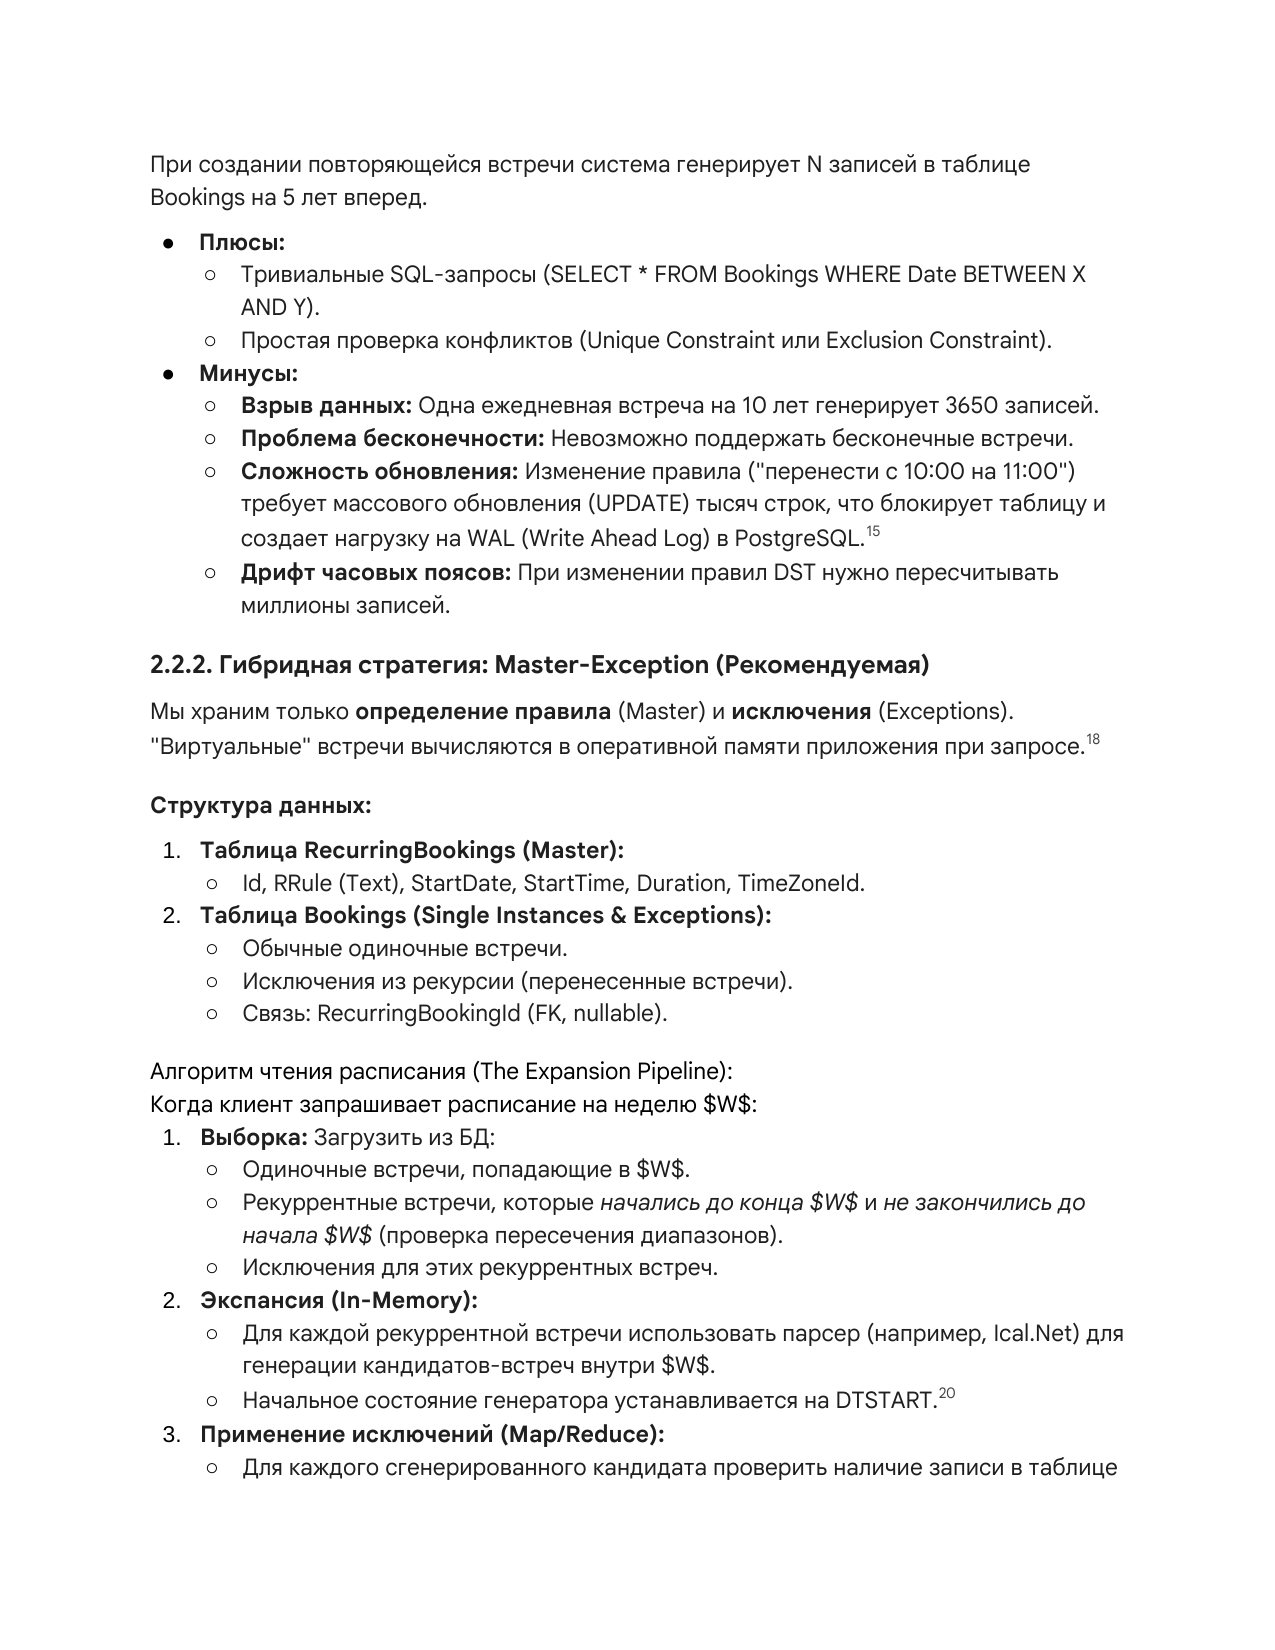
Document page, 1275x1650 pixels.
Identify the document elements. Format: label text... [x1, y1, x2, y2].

text При создании повторяющейся встречи система генерирует N записей в таблице Bookings на 5 лет вперед. [150, 150, 1125, 211]
text Структура данных: [150, 791, 1125, 820]
list Таблица Bookings (Single Instances & Exceptions): [162, 902, 1125, 930]
list Дрифт часовых поясов: При изменении правил DST нужно пересчитывать миллионы записей. [203, 558, 1125, 620]
list Связь: RecurringBookingId (FK, nullable). [205, 1000, 1125, 1028]
list Проблема бесконечности: Невозможно поддержать бесконечные встречи. [203, 424, 1125, 453]
list Одиночные встречи, попадающие в $W$. [205, 1156, 1125, 1184]
list Минусы: [161, 359, 1125, 387]
list Исключения из рекурсии (перенесенные встречи). [205, 967, 1125, 996]
list Id, RRule (Text), StartDate, StartTime, Duration, TimeZoneId. [205, 869, 1125, 898]
list Тривиальные SQL-запросы (SELECT * FROM Bookings WHERE Date BETWEEN X AND Y). [203, 261, 1125, 322]
list Применение исключений (Map/Reduce): [162, 1420, 1125, 1449]
list Простая проверка конфликтов (Unique Constraint или Exclusion Constraint). [203, 326, 1125, 355]
list Взрыв данных: Одна ежедневная встреча на 10 лет генерирует 3650 записей. [203, 391, 1125, 420]
text Алгоритм чтения расписания (The Expansion Pipeline): [150, 1057, 1125, 1086]
list Экспансия (In-Memory): [162, 1286, 1125, 1315]
subtitle 2.2.2. Гибридная стратегия: Master-Exception (Рекомендуемая) [150, 649, 1125, 680]
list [205, 1453, 1125, 1482]
list Рекуррентные встречи, которые начались до конца $W$ и не закончились до начала $W$ (проверка пересечения диапазонов). [205, 1188, 1125, 1250]
list Исключения для этих рекуррентных встреч. [205, 1254, 1125, 1282]
list Выборка: Загрузить из БД: [162, 1123, 1125, 1152]
text Мы храним только определение правила (Master) и исключения (Exceptions). "Виртуальные" встречи вычисляются в оперативной памяти приложения при запросе.18 [150, 697, 1125, 762]
text Когда клиент запрашивает расписание на неделю $W$: [150, 1090, 1125, 1119]
list Для каждой рекуррентной встречи использовать парсер (например, Ical.Net) для генерации кандидатов-встреч внутри $W$. [205, 1319, 1125, 1381]
list Сложность обновления: Изменение правила ("перенести с 10:00 на 11:00") требует массового обновления (UPDATE) тысяч строк, что блокирует таблицу и создает нагрузку на WAL (Write Ahead Log) в PostgreSQL.15 [203, 457, 1125, 554]
list Обычные одиночные встречи. [205, 934, 1125, 963]
list Таблица RecurringBookings (Master): [162, 836, 1125, 865]
list Плюсы: [161, 228, 1125, 257]
list Начальное состояние генератора устанавливается на DTSTART.20 [205, 1384, 1125, 1416]
